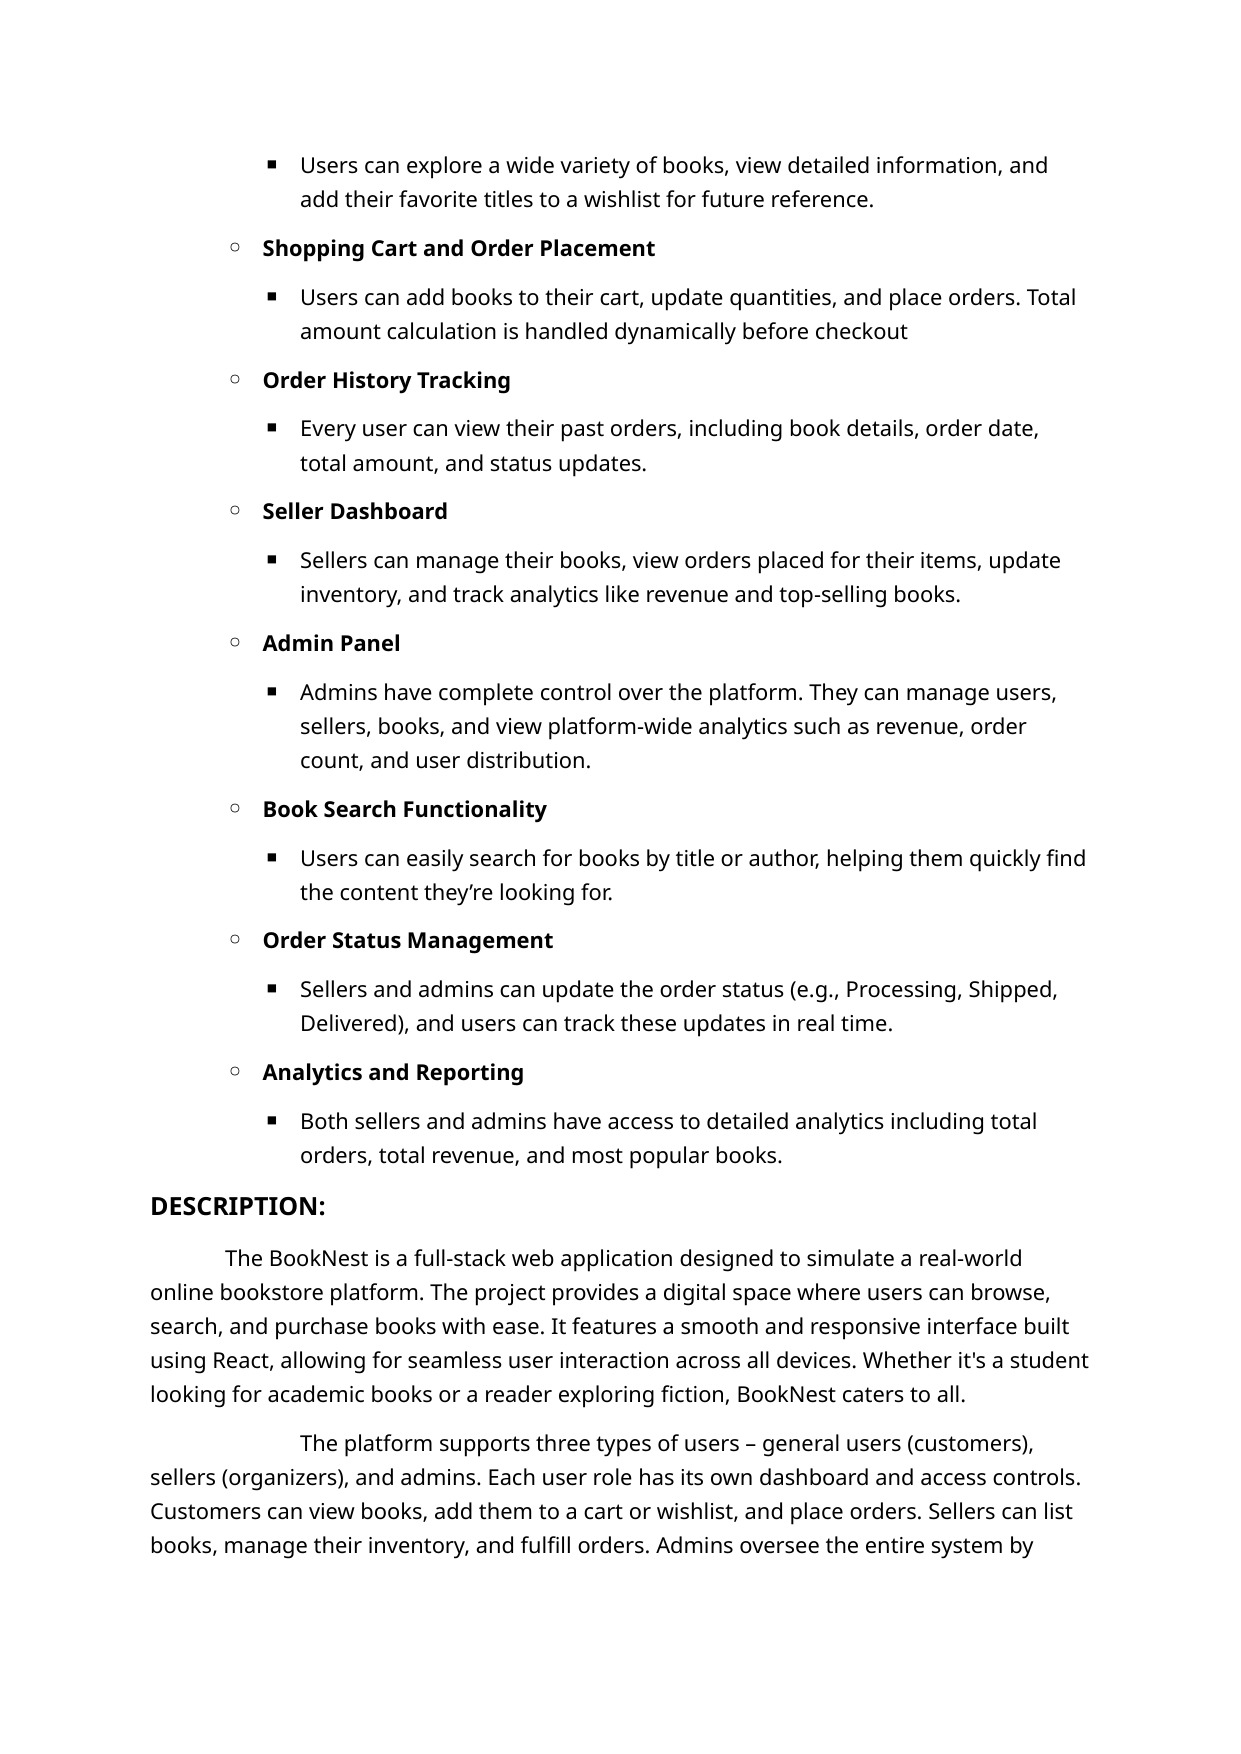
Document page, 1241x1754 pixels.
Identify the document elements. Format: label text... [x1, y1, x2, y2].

list Both sellers and admins have access to detailed analytics including total orders, total revenue, and most popular books. [262, 1106, 1090, 1170]
list Users can explore a wide variety of books, view detailed information, and add their favorite titles to a wishlist for future reference. [262, 150, 1090, 214]
list Every user can view their past orders, including book details, order date, total amount, and status updates. [262, 413, 1090, 477]
list Admin Panel [225, 628, 1090, 658]
text DESCRIPTION: [150, 1189, 1090, 1223]
list Admins have complete control over the platform. They can manage users, sellers, books, and view platform-wide analytics such as revenue, order count, and user distribution. [262, 677, 1090, 775]
list Seller Dashboard [225, 496, 1090, 526]
list Order Status Management [225, 925, 1090, 955]
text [150, 1428, 1090, 1560]
list Book Search Functionality [225, 794, 1090, 823]
list Sellers can manage their books, view orders placed for their items, update inventory, and track analytics like revenue and top-selling books. [262, 545, 1090, 609]
list Users can easily search for books by title or author, helping them quickly find the content they’re looking for. [262, 842, 1090, 906]
text The BookNest is a full-stack web application designed to simulate a real-world online bookstore platform. The project provides a digital space where users can browse, search, and purchase books with ease. It features a smooth and responsive interface built using React, allowing for seamless user interaction across all devices. Whether it's a student looking for academic books or a reader exploring fiction, BookNest caters to all. [150, 1242, 1090, 1409]
list Sellers and admins can update the order status (e.g., Processing, Shipped, Delivered), and users can track these updates in real time. [262, 974, 1090, 1038]
list Order History Tracking [225, 364, 1090, 394]
list Users can add books to their cart, update quantities, and place orders. Total amount calculation is handled dynamically before checkout [262, 282, 1090, 346]
list Shopping Cart and Order Placement [225, 233, 1090, 263]
list Analytics and Reporting [225, 1057, 1090, 1087]
